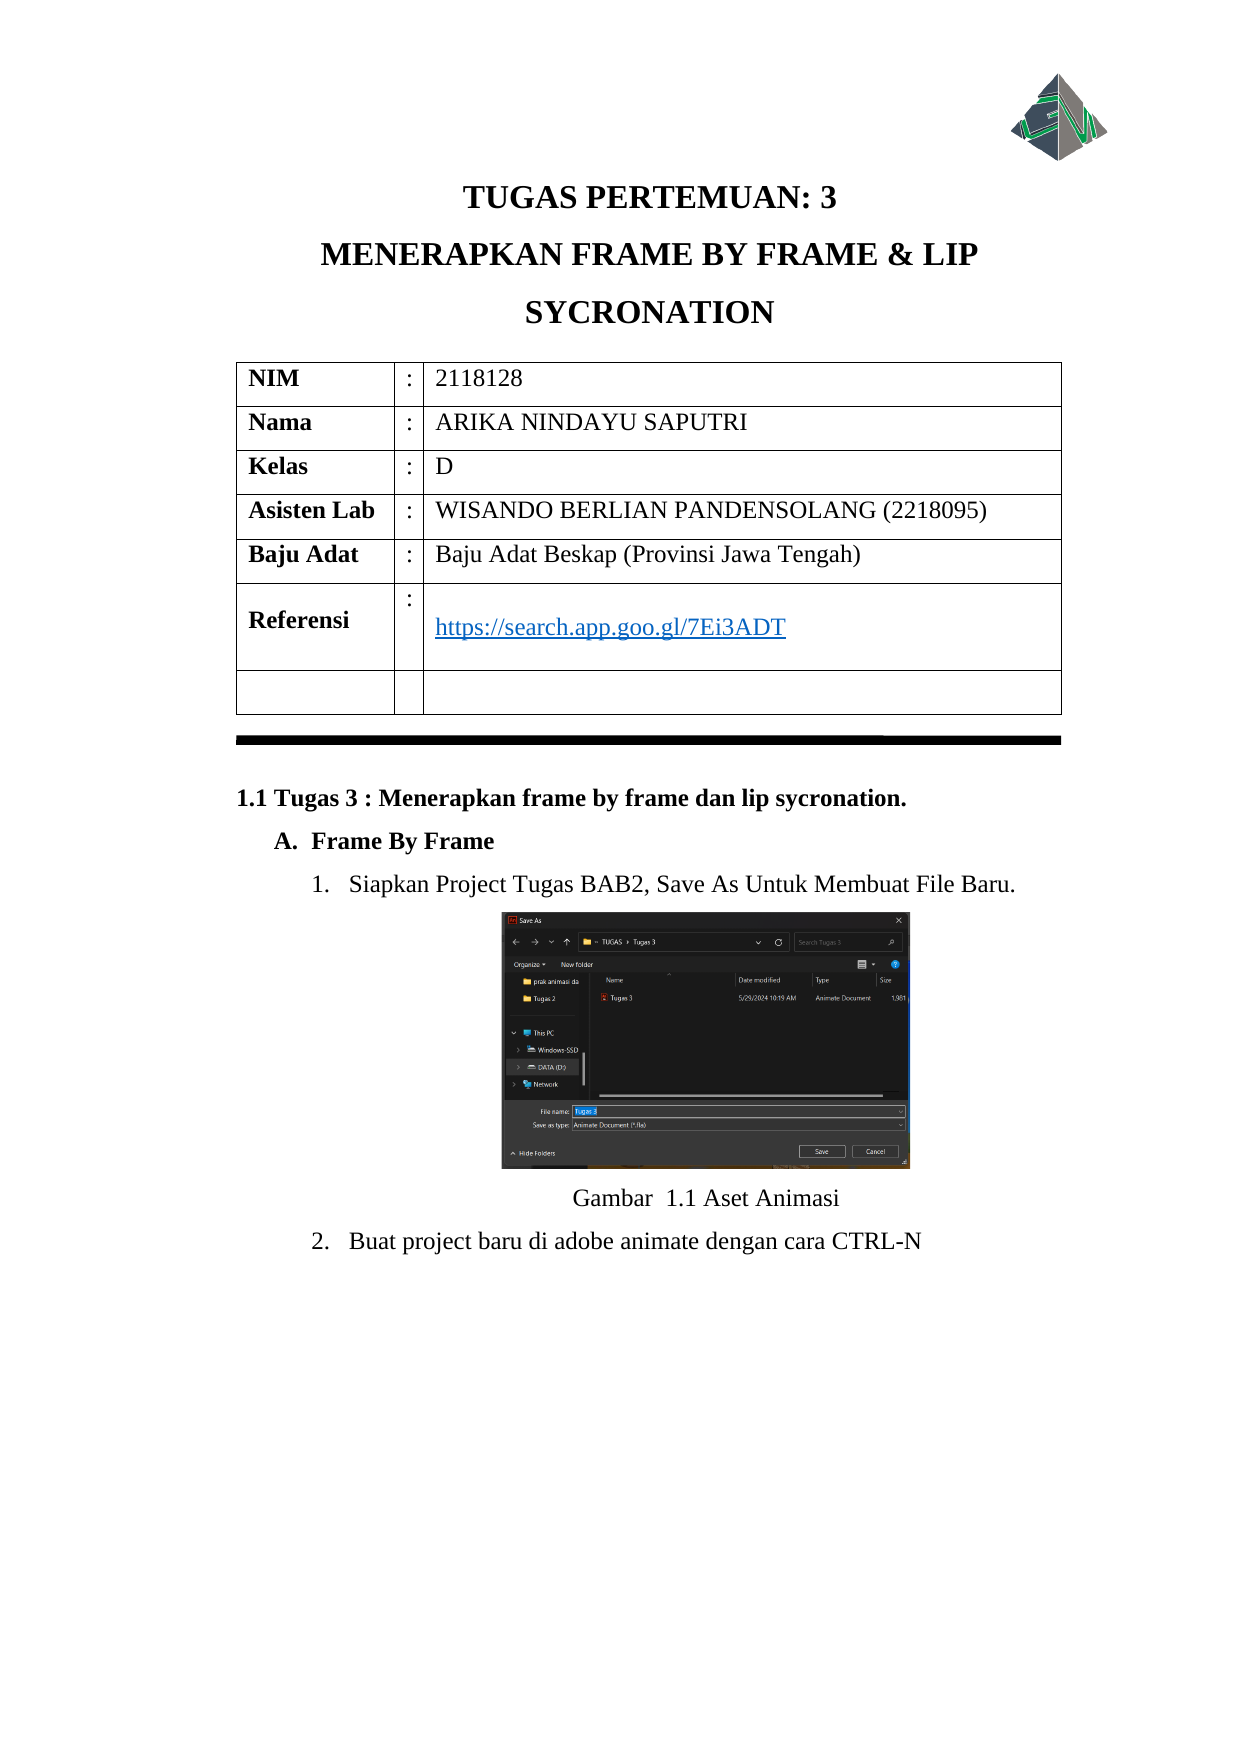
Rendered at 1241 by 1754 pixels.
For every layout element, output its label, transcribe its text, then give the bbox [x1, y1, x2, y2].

picture [501, 912, 911, 1169]
table_cell [424, 671, 1061, 714]
table_cell D [424, 451, 1061, 494]
table_cell Kelas [237, 451, 394, 494]
subtitle 1.1 Aset Animasi [349, 1183, 1063, 1212]
table_cell [395, 671, 423, 714]
table_cell https://search.app.goo.gl/7Ei3ADT [424, 584, 1061, 670]
table_header 2118128 [424, 363, 1061, 406]
list Buat project baru di adobe animate dengan cara CTRL-N [311, 1226, 1063, 1255]
table_header : [395, 363, 423, 406]
picture [1010, 73, 1108, 161]
subtitle Tugas 3 : Menerapkan frame by frame dan lip sycronation. [236, 727, 1063, 812]
table_cell [237, 671, 394, 714]
table_cell : [395, 495, 423, 538]
list Siapkan Project Tugas BAB2, Save As Untuk Membuat File Baru. [311, 869, 1063, 898]
table_cell ARIKA NINDAYU SAPUTRI [424, 407, 1061, 450]
table_cell : [395, 540, 423, 582]
table_cell Baju Adat Beskap (Provinsi Jawa Tengah) [424, 540, 1061, 582]
table_cell WISANDO BERLIAN PANDENSOLANG (2218095) [424, 495, 1061, 538]
table_header NIM [237, 363, 394, 406]
list Frame By Frame [274, 826, 1063, 855]
table_cell : [395, 451, 423, 494]
subtitle 3 MENERAPKAN FRAME BY FRAME & LIP SYCRONATION [236, 177, 1063, 331]
table_cell Referensi [237, 584, 394, 670]
table_cell : [395, 407, 423, 450]
table_cell : [395, 584, 423, 670]
table_cell Nama [237, 407, 394, 450]
table_cell Baju Adat [237, 540, 394, 582]
table_cell Asisten Lab [237, 495, 394, 538]
